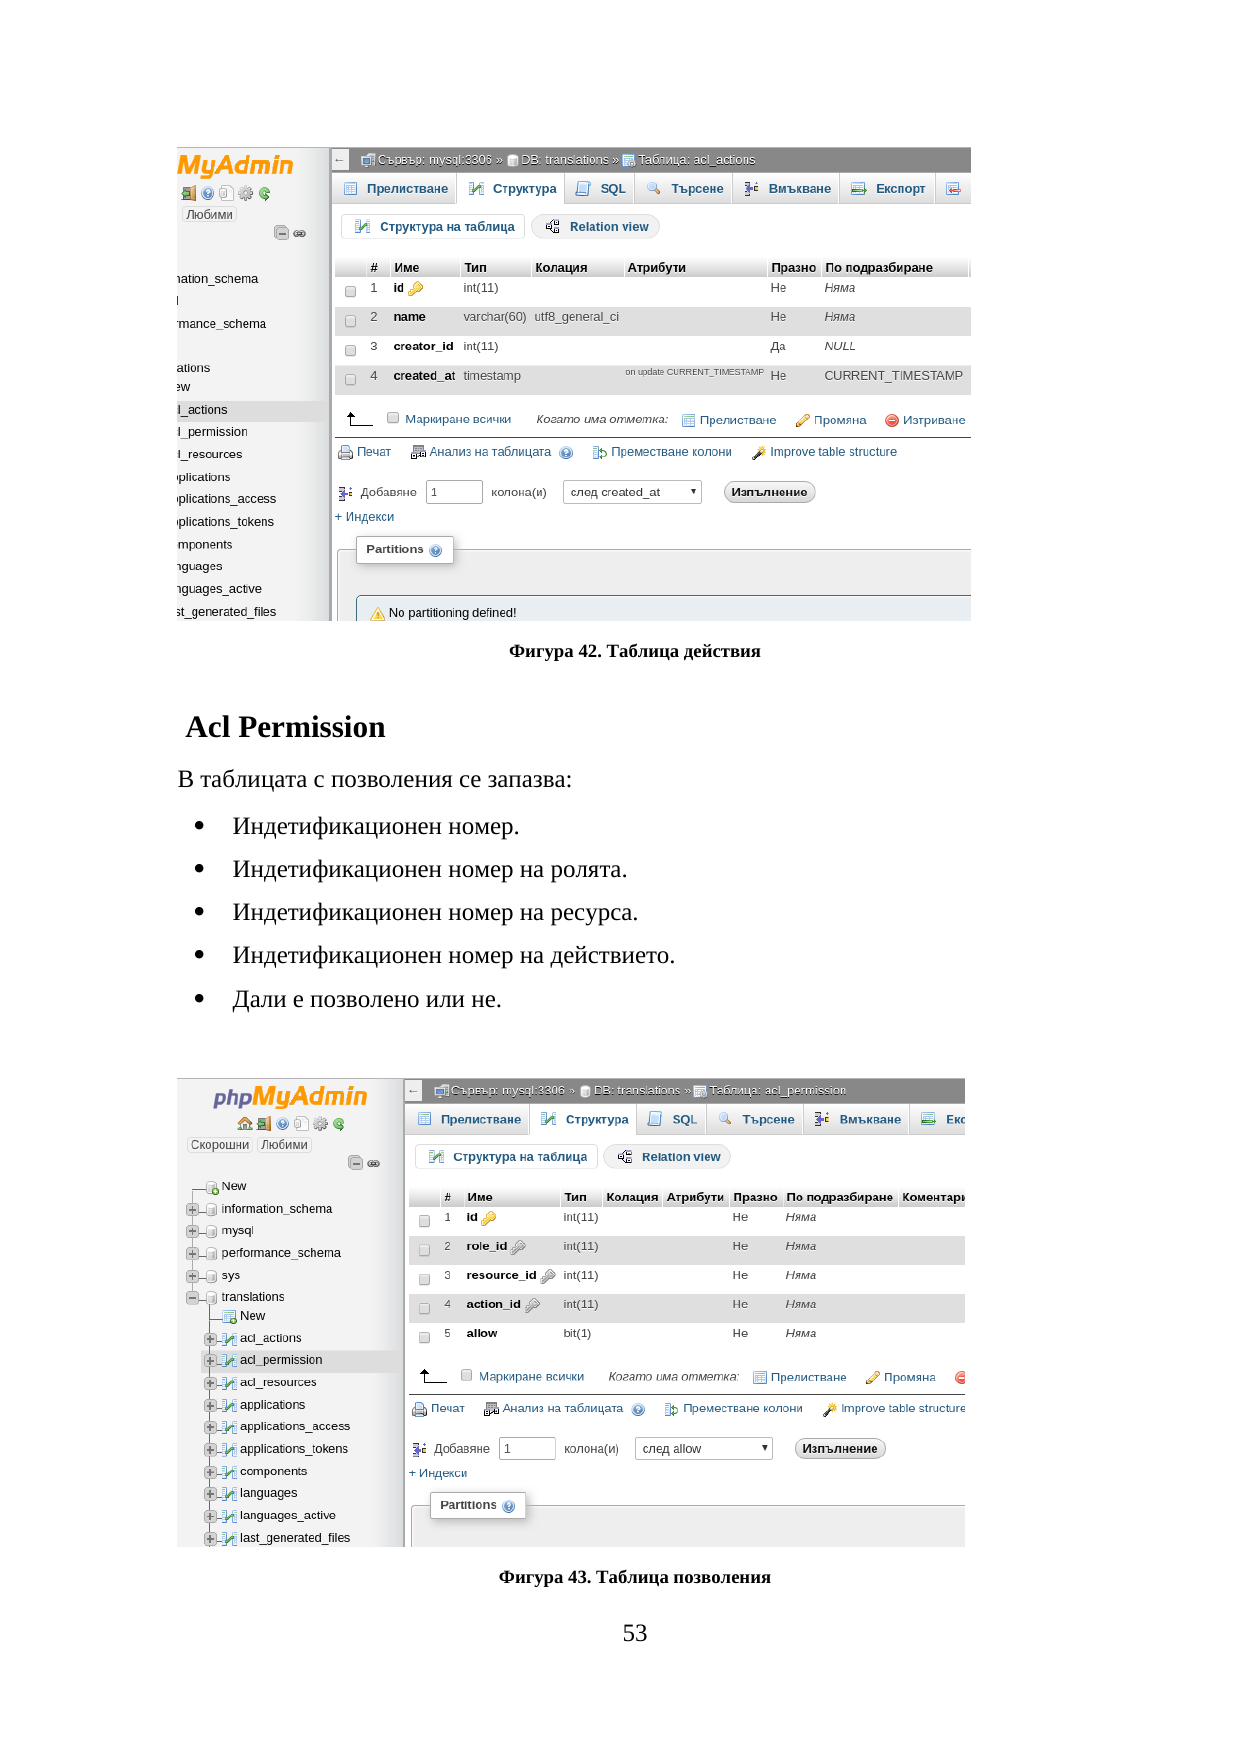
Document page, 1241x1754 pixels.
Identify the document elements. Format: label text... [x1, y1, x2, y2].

picture [177, 147, 971, 621]
list Индетификационен номер на ресурса. [195, 897, 1093, 926]
text Acl Permission [185, 708, 1093, 744]
picture [177, 1078, 965, 1547]
list Индетификационен номер на ролята. [195, 854, 1093, 883]
text В таблицата с позволения се запазва: [148, 764, 1093, 793]
list Дали е позволено или не. [195, 984, 1093, 1012]
text Фигура 42. Таблица действия [148, 640, 1093, 661]
list Индетификационен номер на действието. [195, 941, 1093, 969]
list Индетификационен номер. [195, 811, 1093, 840]
text Фигура 43. Таблица позволения [148, 1566, 1093, 1587]
